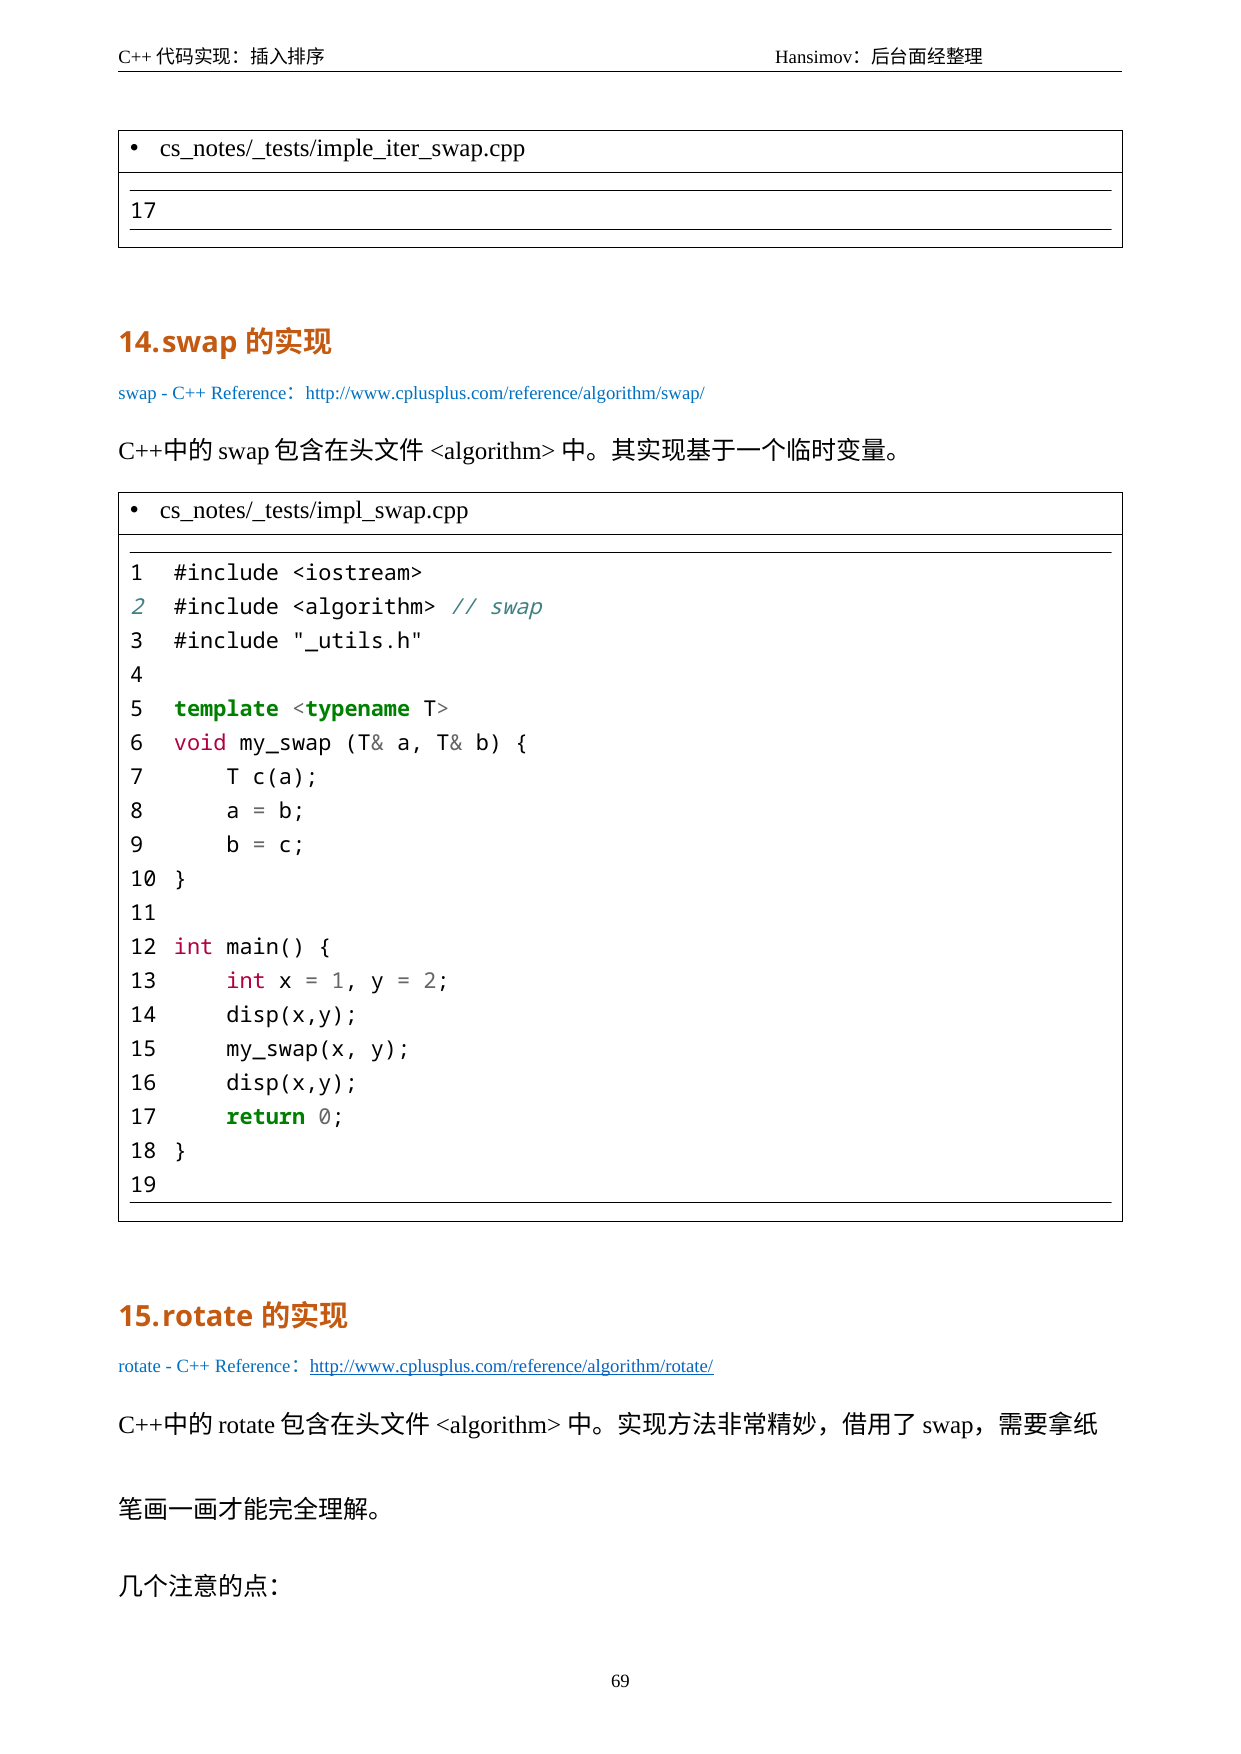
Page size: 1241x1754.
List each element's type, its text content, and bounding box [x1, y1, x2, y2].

text 几个注意的点： [118, 1550, 1122, 1618]
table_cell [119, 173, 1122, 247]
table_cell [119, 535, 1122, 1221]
text swap - C++ Reference：http://www.cplusplus.com/reference/algorithm/swap/ [118, 374, 1122, 408]
subtitle rotate 的实现 [118, 1280, 1122, 1348]
subtitle swap 的实现 [118, 306, 1122, 374]
text C++中的rotate包含在头文件 <algorithm> 中。实现方法非常精妙，借用了swap，需要拿纸笔画一画才能完全理解。 [118, 1388, 1122, 1541]
text C++中的swap包含在头文件 <algorithm> 中。其实现基于一个临时变量。 [118, 415, 1122, 483]
text rotate - C++ Reference：http://www.cplusplus.com/reference/algorithm/rotate/ [118, 1348, 1122, 1382]
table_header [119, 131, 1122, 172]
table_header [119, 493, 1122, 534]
